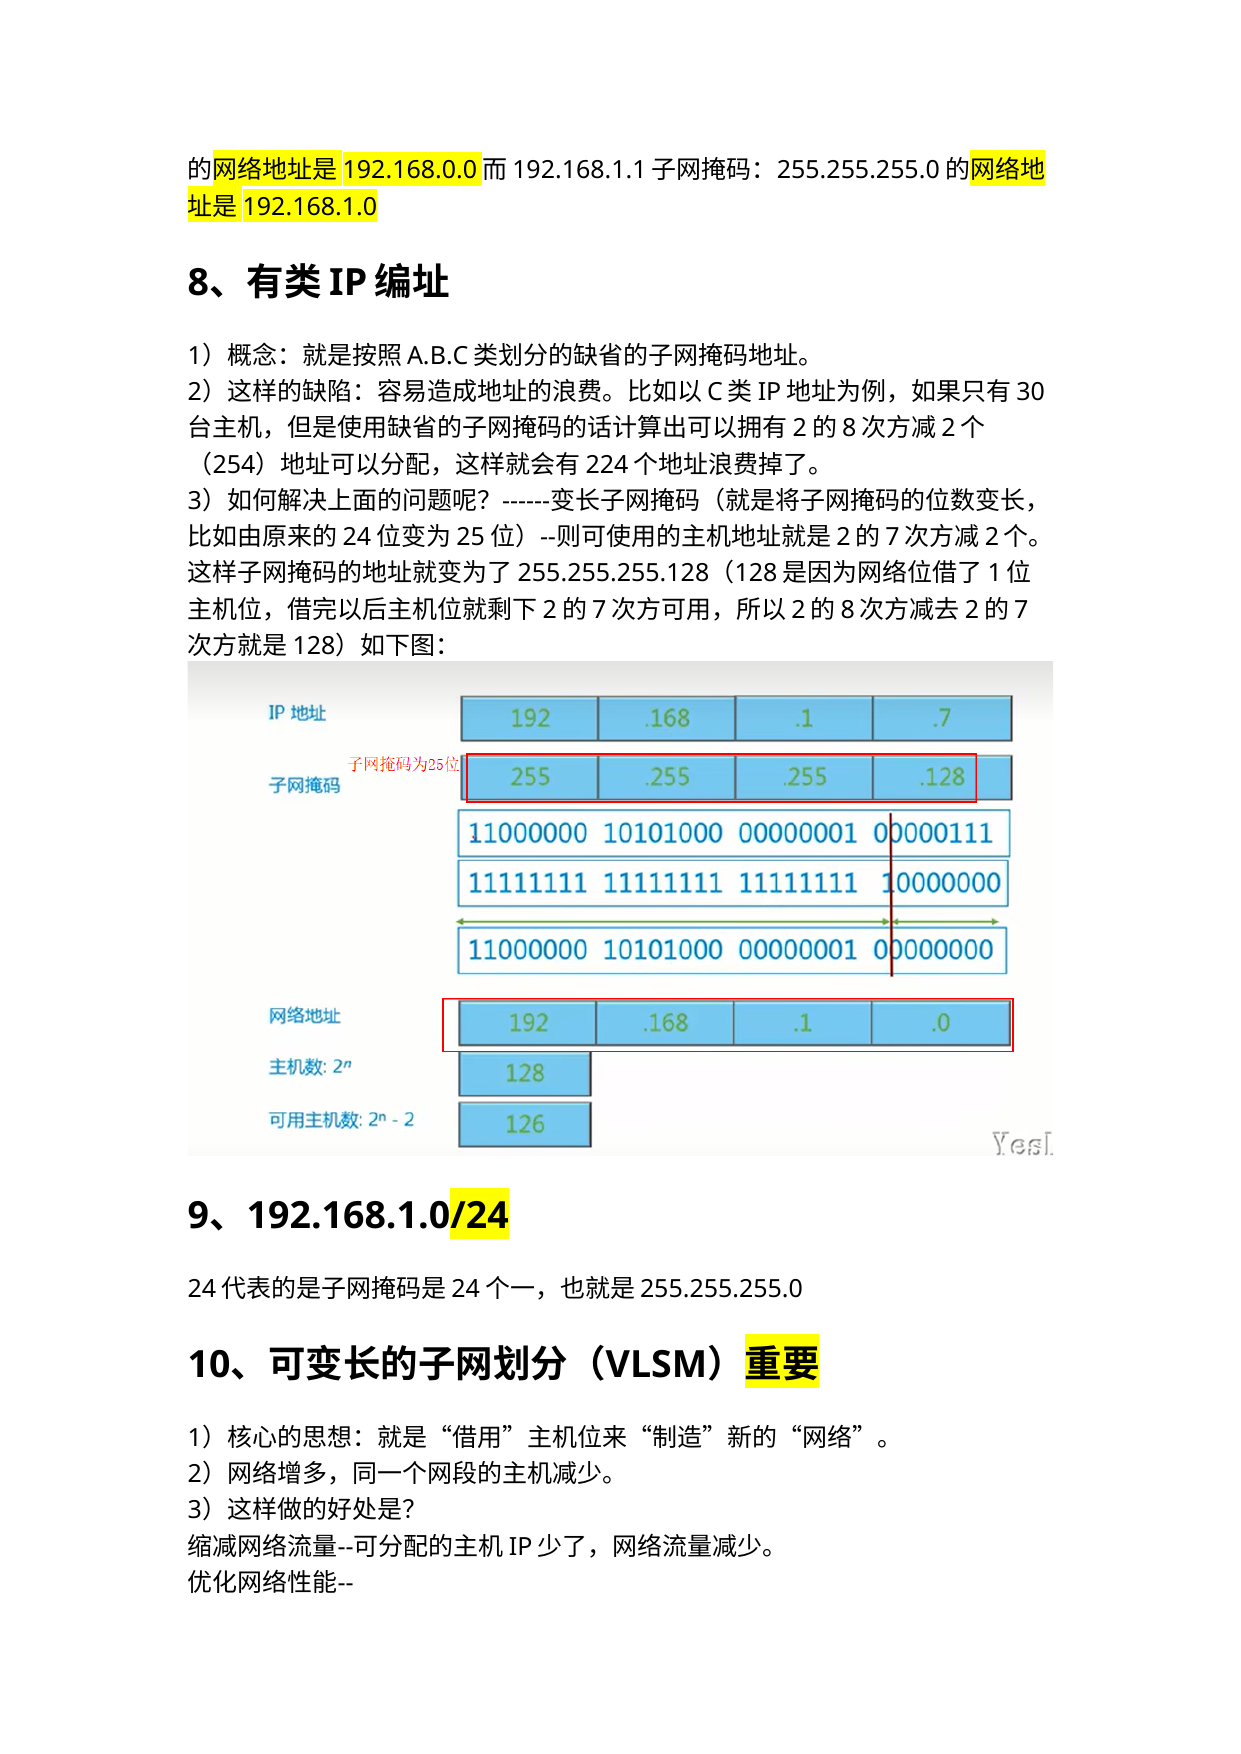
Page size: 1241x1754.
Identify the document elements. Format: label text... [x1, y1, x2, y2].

text 1）概念：就是按照A.B.C类划分的缺省的子网掩码地址。 [187, 335, 1053, 372]
text 这样子网掩码的地址就变为了255.255.255.128（128是因为网络位借了1位主机位，借完以后主机位就剩下2的7次方可用，所以2的8次方减去2的7次方就是128）如下图： [187, 553, 1053, 661]
text 2）这样的缺陷：容易造成地址的浪费。比如以C类IP地址为例，如果只有30台主机，但是使用缺省的子网掩码的话计算出可以拥有2的8次方减2个（254）地址可以分配，这样就会有224个地址浪费掉了。 [187, 372, 1053, 480]
picture [187, 661, 1054, 1156]
text 3）这样做的好处是？ [187, 1490, 1053, 1526]
subtitle 8、有类IP编址 [187, 252, 1053, 306]
text 2）网络增多，同一个网段的主机减少。 [187, 1453, 1053, 1490]
subtitle 10、可变长的子网划分（VLSM）重要 [187, 1333, 1053, 1388]
text 缩减网络流量--可分配的主机IP少了，网络流量减少。 [187, 1526, 1053, 1562]
text 优化网络性能-- [187, 1562, 1053, 1598]
subtitle 9、192.168.1.0/24 [187, 1184, 1053, 1239]
text 3）如何解决上面的问题呢？------变长子网掩码（就是将子网掩码的位数变长，比如由原来的24位变为25位）--则可使用的主机地址就是2的7次方减2个。 [187, 480, 1053, 553]
text 24代表的是子网掩码是24个一，也就是255.255.255.0 [187, 1268, 1053, 1304]
text 1）核心的思想：就是“借用”主机位来“制造”新的“网络”。 [187, 1417, 1053, 1453]
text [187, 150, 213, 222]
